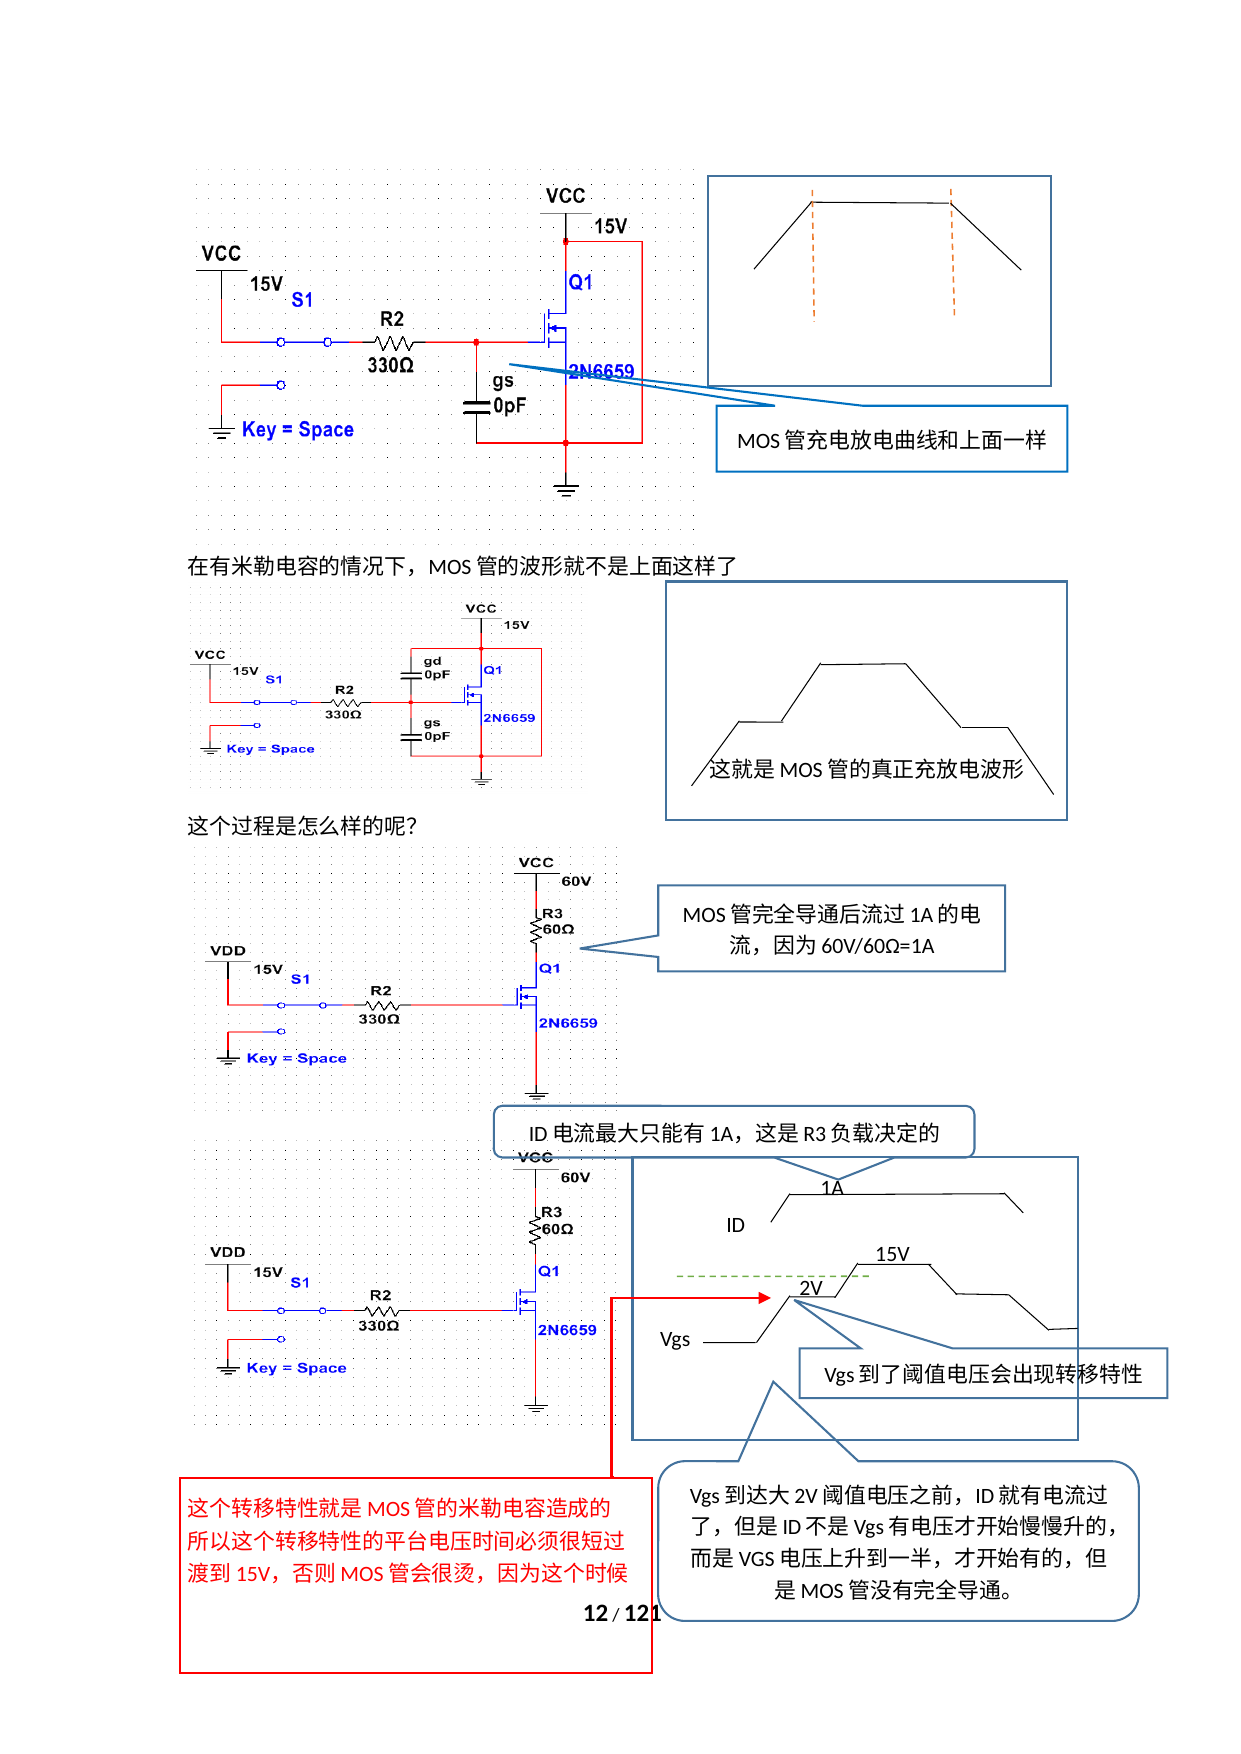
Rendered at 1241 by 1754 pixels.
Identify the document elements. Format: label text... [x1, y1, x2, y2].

picture [495, 1133, 624, 1156]
picture [187, 1133, 624, 1430]
picture [495, 1107, 624, 1116]
text 这个转移特性就是MOS管的米勒电容造成的 [660, 1491, 1053, 1523]
text 这个转移特性就是MOS管的米勒电容造成的 [187, 1491, 651, 1523]
text 在有米勒电容的情况下，MOS管的波形就不是上面这样了 [187, 548, 1053, 581]
picture [187, 581, 588, 794]
picture [537, 1133, 545, 1139]
text 这个过程是怎么样的呢？ [187, 808, 1053, 841]
text 渡到15V，否则MOS管会很烫，因为这个时候 [187, 1556, 651, 1588]
picture [618, 379, 695, 392]
picture [594, 943, 624, 952]
picture [187, 158, 695, 548]
picture [613, 1299, 624, 1430]
text 所以这个转移特性的平台电压时间必须很短过 [187, 1523, 651, 1556]
text 渡到15V，否则MOS管会很烫，因为这个时候 [660, 1556, 1053, 1588]
picture [187, 841, 624, 1116]
text 所以这个转移特性的平台电压时间必须很短过 [660, 1523, 1053, 1556]
